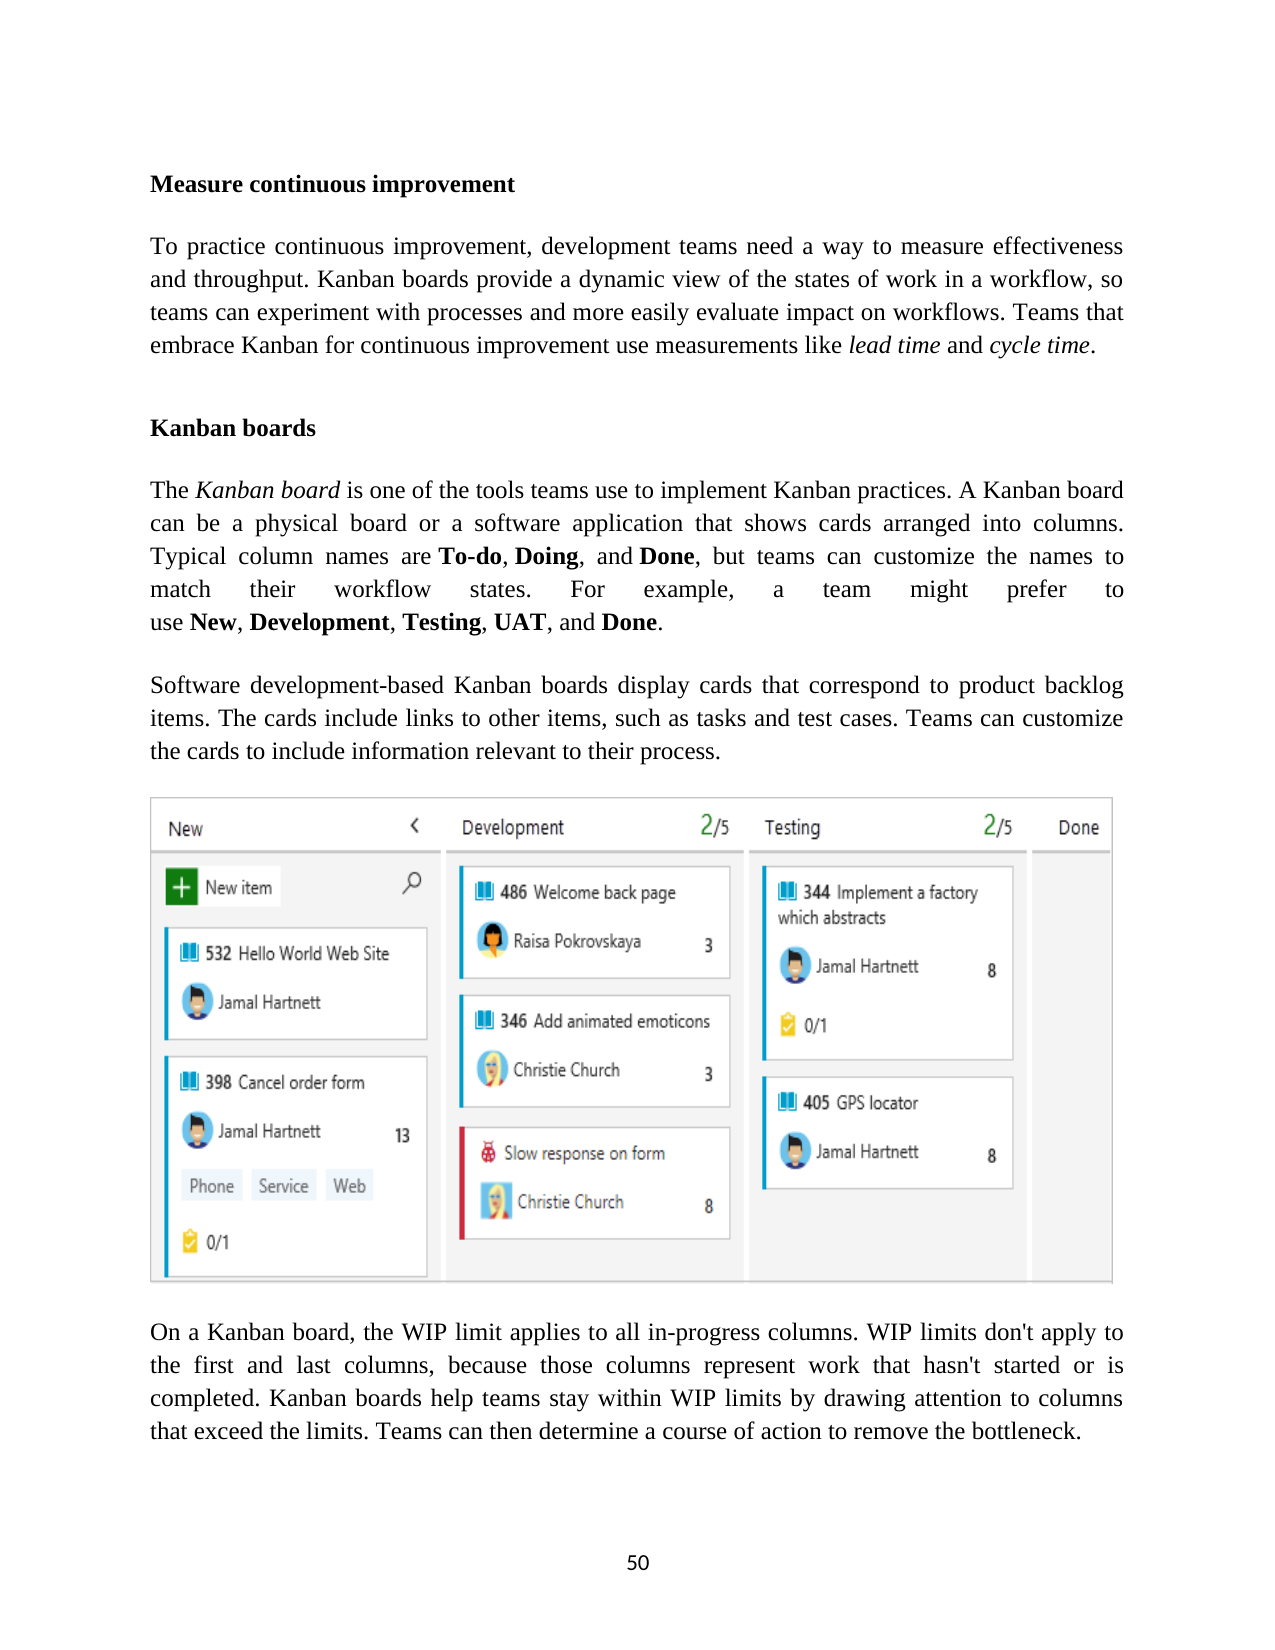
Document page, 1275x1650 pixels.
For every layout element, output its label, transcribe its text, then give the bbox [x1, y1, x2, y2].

text The Kanban board is one of the tools teams use to implement Kanban practices. A Kanban board can be a physical board or a software application that shows cards arranged into columns. Typical column names are To-do, Doing, and Done, but teams can customize the names to match their workflow states. For example, a team might prefer to use New, Development, Testing, UAT, and Done. [150, 475, 1125, 636]
subtitle Kanban boards [150, 413, 1125, 442]
picture [150, 797, 1113, 1284]
text To practice continuous improvement, development teams need a way to measure effectiveness and throughput. Kanban boards provide a dynamic view of the states of work in a workflow, so teams can experiment with processes and more easily evaluate impact on workflows. Teams that embrace Kanban for continuous improvement use measurements like lead time and cycle time. [150, 231, 1125, 359]
text Software development-based Kanban boards display cards that correspond to product backlog items. The cards include links to other items, such as tasks and test cases. Teams can customize the cards to include information relevant to their process. [150, 670, 1125, 764]
text On a Kanban board, the WIP limit applies to all in-progress columns. WIP limits don't apply to the first and last columns, because those columns represent work that hasn't started or is completed. Kanban boards help teams stay within WIP limits by drawing attention to columns that exceed the limits. Teams can then determine a course of action to remove the bottleneck. [150, 1317, 1125, 1444]
subtitle Measure continuous improvement [150, 169, 1125, 198]
